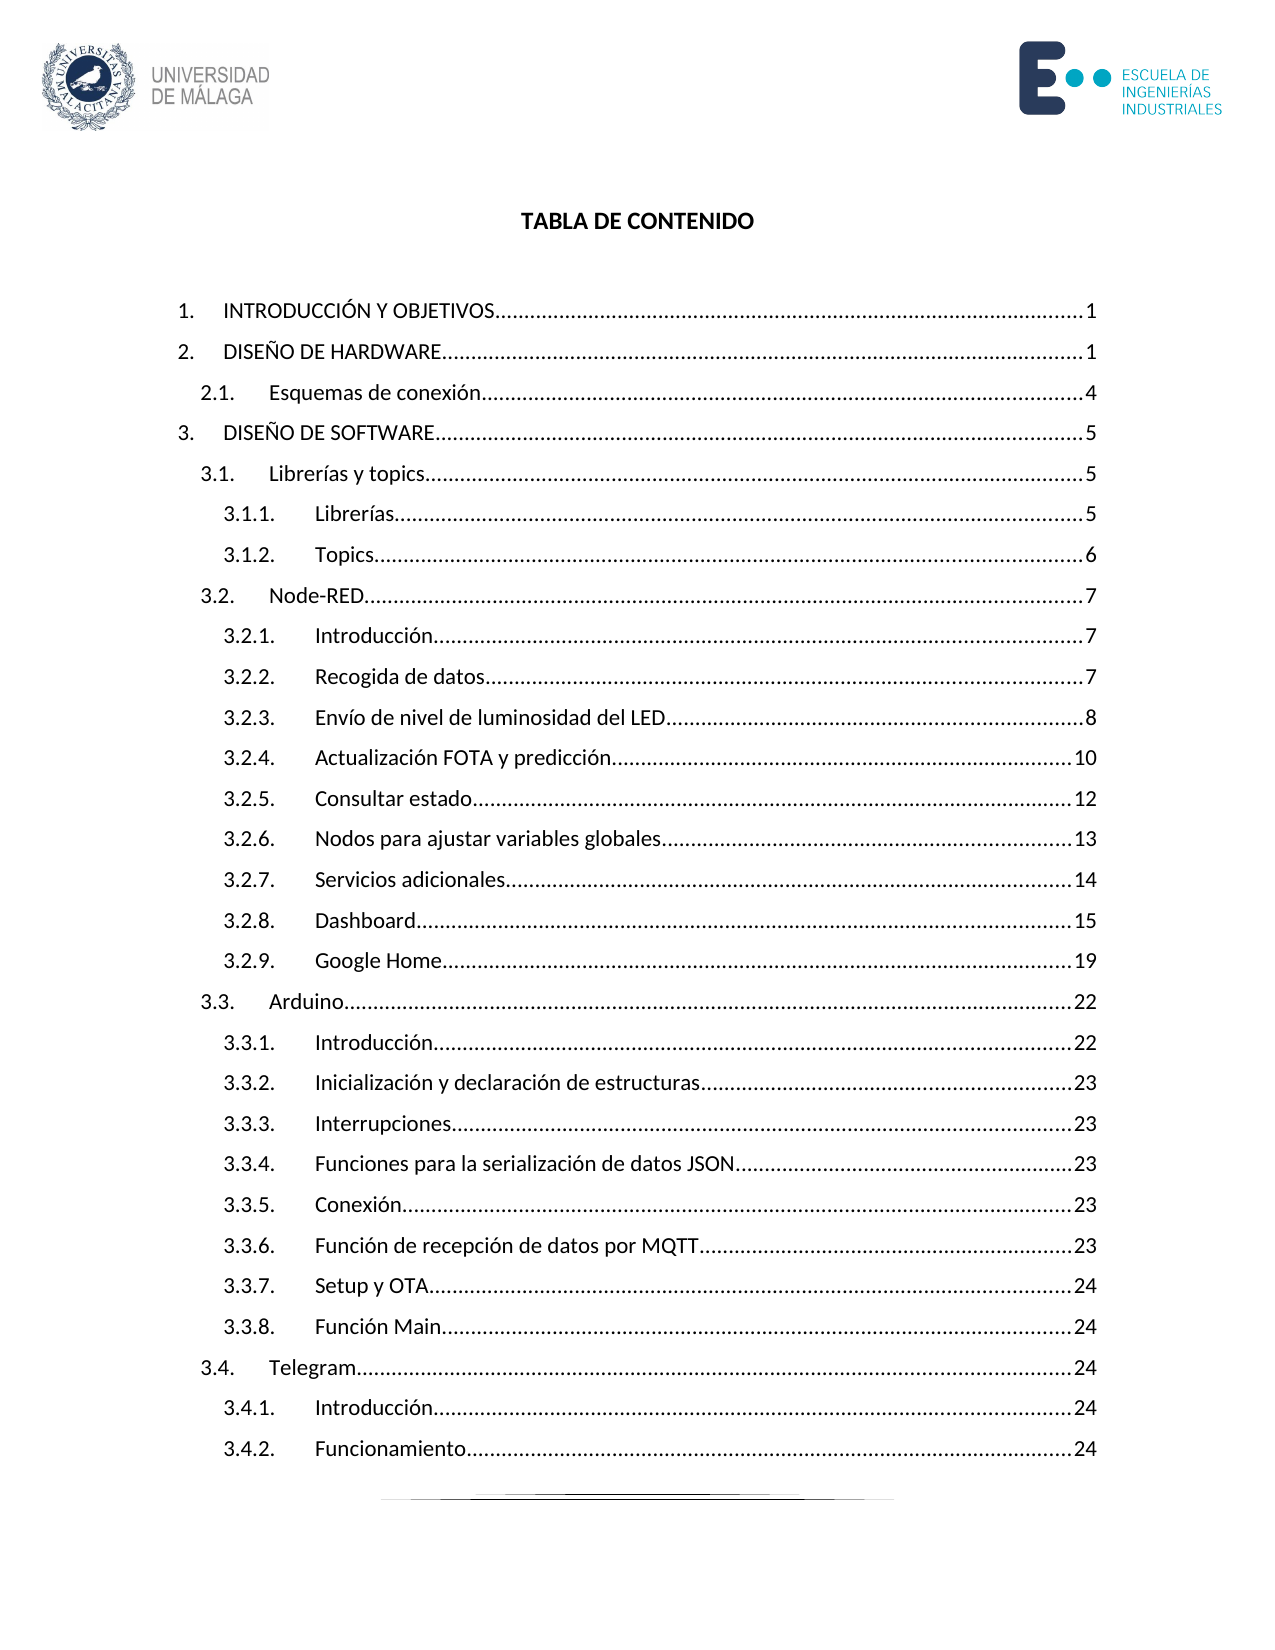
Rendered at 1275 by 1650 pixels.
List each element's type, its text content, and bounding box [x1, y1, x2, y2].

picture [999, 21, 1242, 135]
picture [41, 43, 269, 131]
text TABLA DE CONTENIDO [177, 206, 1098, 236]
